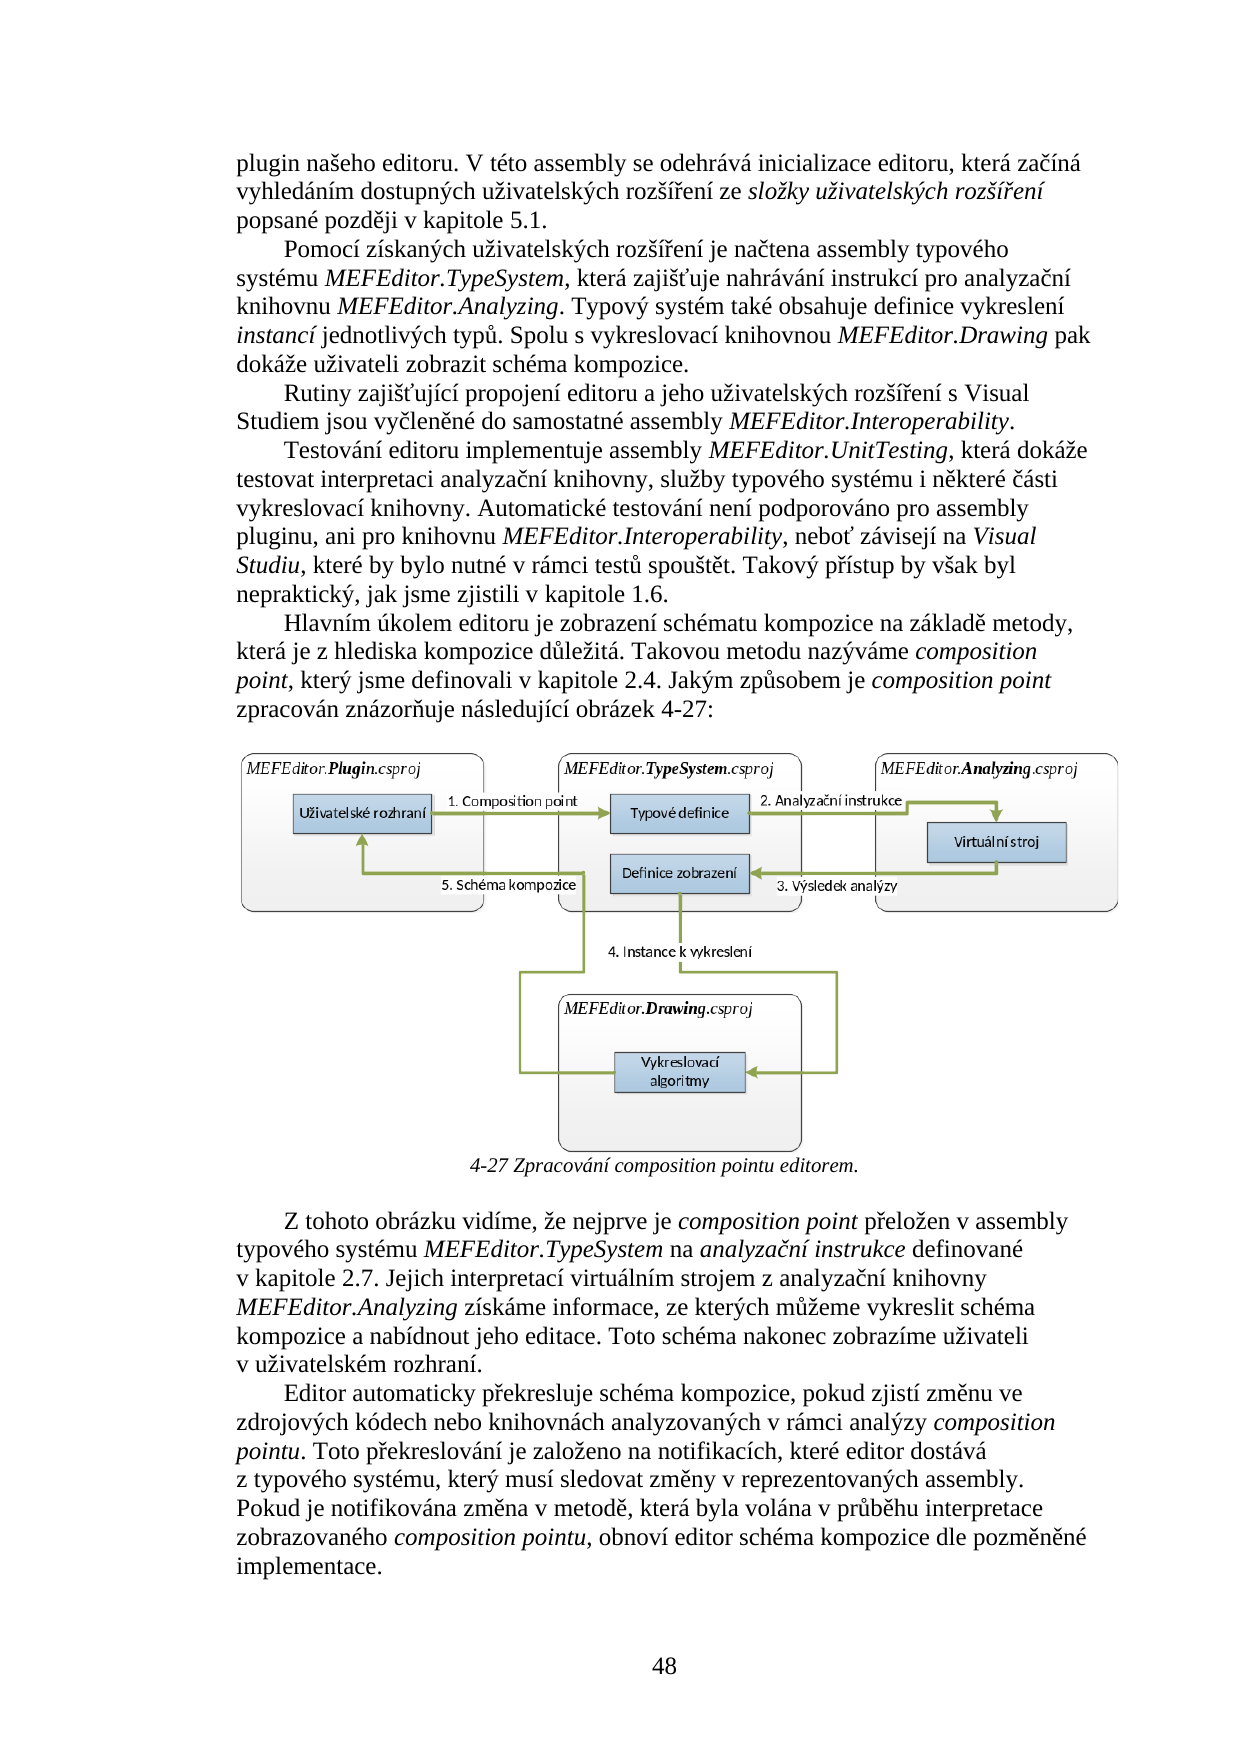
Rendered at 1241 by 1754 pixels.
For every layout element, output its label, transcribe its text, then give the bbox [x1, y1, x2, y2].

text Testování editoru implementuje assembly MEFEditor.UnitTesting, která dokáže testovat interpretaci analyzační knihovny, služby typového systému i některé části vykreslovací knihovny. Automatické testování není podporováno pro assembly pluginu, ani pro knihovnu MEFEditor.Interoperability, neboť závisejí na Visual Studiu, které by bylo nutné v rámci testů spouštět. Takový přístup by však byl nepraktický, jak jsme zjistili v kapitole 1.6. [236, 435, 1092, 608]
text Editor automaticky překresluje schéma kompozice, pokud zjistí změnu ve zdrojových kódech nebo knihovnách analyzovaných v rámci analýzy composition pointu. Toto překreslování je založeno na notifikacích, které editor dostává z typového systému, který musí sledovat změny v reprezentovaných assembly. Pokud je notifikována změna v metodě, která byla volána v průběhu interpretace zobrazovaného composition pointu, obnoví editor schéma kompozice dle pozměněné implementace. [236, 1378, 1092, 1579]
text Rutiny zajišťující propojení editoru a jeho uživatelských rozšíření s Visual Studiem jsou vyčleněné do samostatné assembly MEFEditor.Interoperability. [236, 378, 1092, 435]
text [236, 148, 1092, 234]
text Pomocí získaných uživatelských rozšíření je načtena assembly typového systému MEFEditor.TypeSystem, která zajišťuje nahrávání instrukcí pro analyzační knihovnu MEFEditor.Analyzing. Typový systém také obsahuje definice vykreslení instancí jednotlivých typů. Spolu s vykreslovací knihovnou MEFEditor.Drawing pak dokáže uživateli zobrazit schéma kompozice. [236, 234, 1092, 378]
text Z tohoto obrázku vidíme, že nejprve je composition point přeložen v assembly typového systému MEFEditor.TypeSystem na analyzační instrukce definované v kapitole 2.7. Jejich interpretací virtuálním strojem z analyzační knihovny MEFEditor.Analyzing získáme informace, ze kterých můžeme vykreslit schéma kompozice a nabídnout jeho editace. Toto schéma nakonec zobrazíme uživateli v uživatelském rozhraní. [236, 1206, 1092, 1378]
